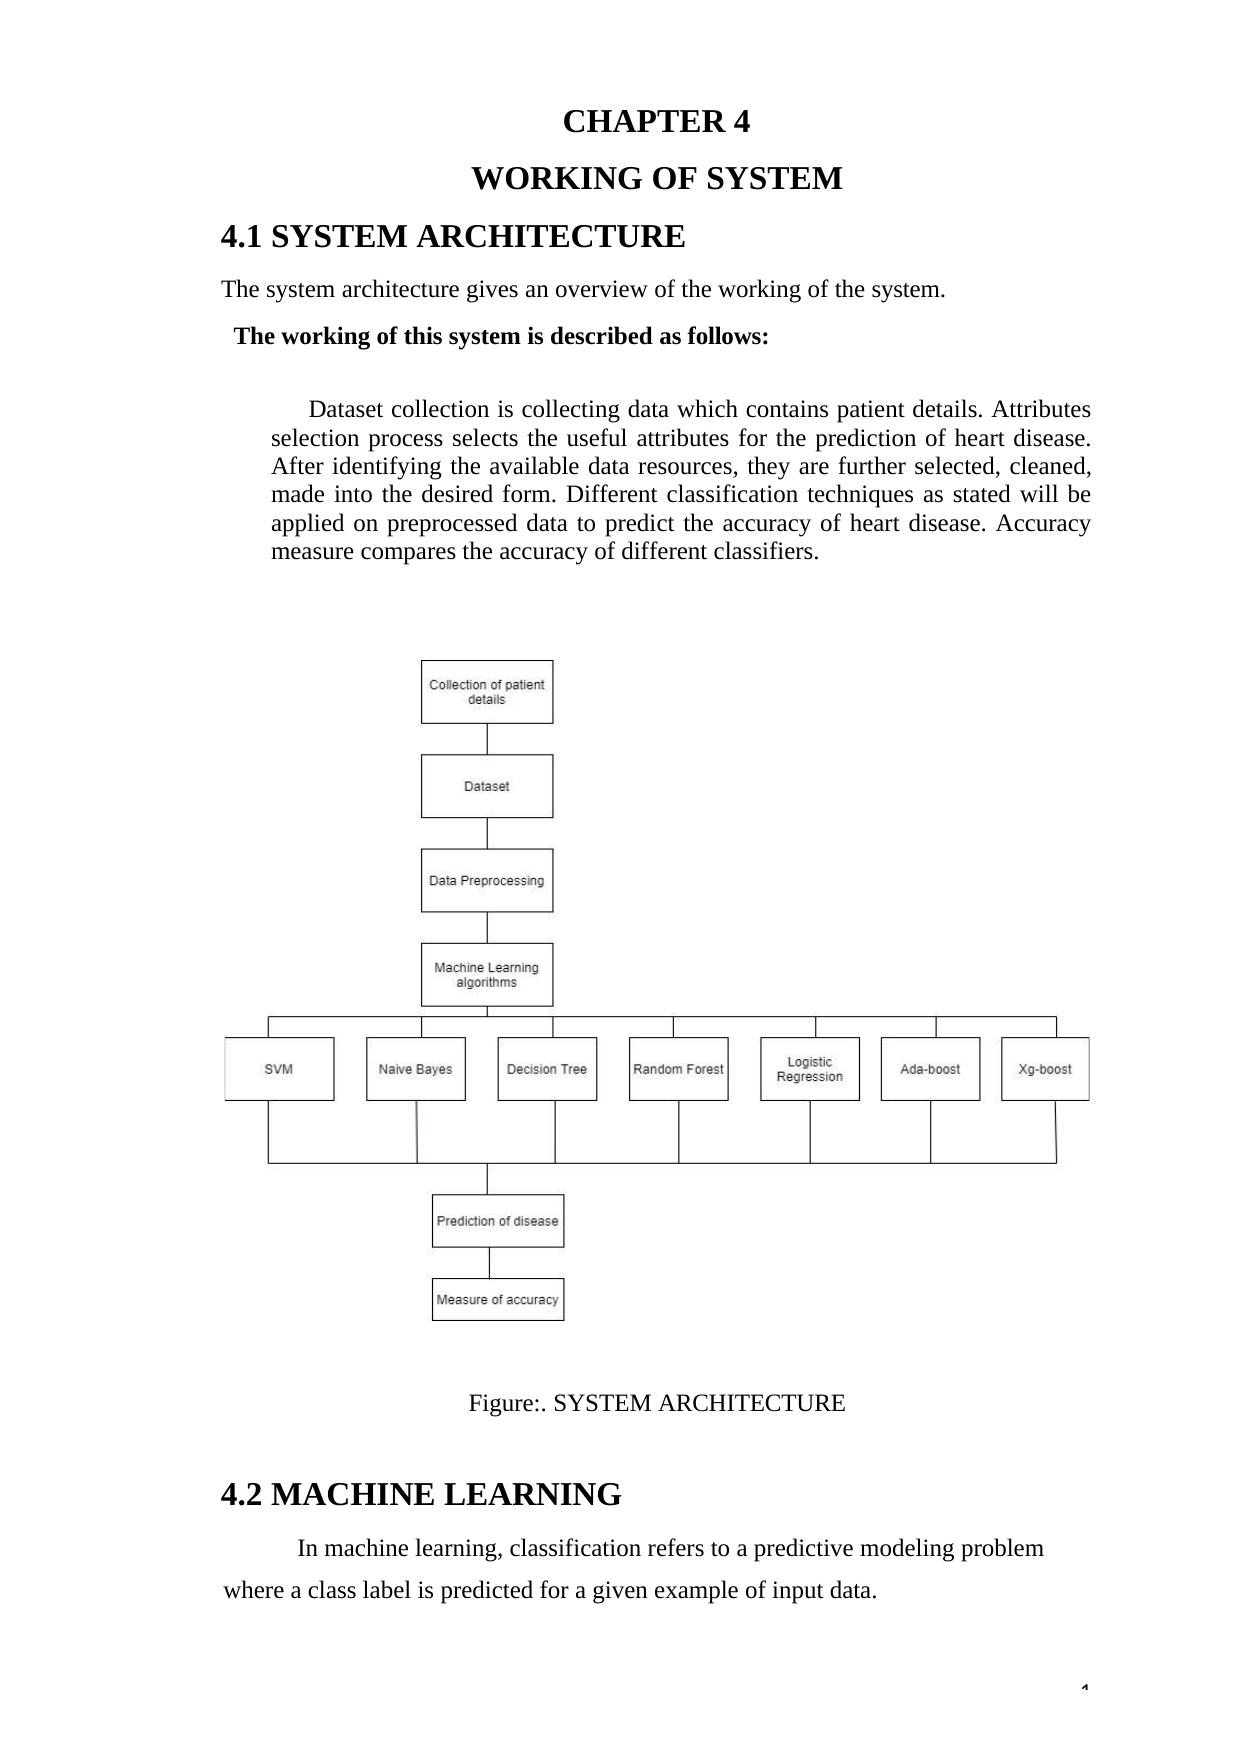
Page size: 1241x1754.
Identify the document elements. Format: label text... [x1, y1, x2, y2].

text The system architecture gives an overview of the working of the system. [221, 274, 1173, 302]
list SYSTEM ARCHITECTURE [221, 216, 1173, 254]
subtitle The working of this system is described as follows: [233, 321, 1173, 350]
text In machine learning, classification refers to a predictive modeling problem where a class label is predicted for a given example of input data. [223, 1533, 1095, 1603]
subtitle CHAPTER 4 WORKING OF SYSTEM [471, 101, 896, 197]
text Dataset collection is collecting data which contains patient details. Attributes selection process selects the useful attributes for the prediction of heart disease. After identifying the available data resources, they are further selected, cleaned, made into the desired form. Different classification techniques as stated will be applied on preprocessed data to predict the accuracy of heart disease. Accuracy measure compares the accuracy of different classifiers. [271, 395, 1092, 564]
subtitle MACHINE LEARNING [221, 1474, 1173, 1513]
picture [224, 660, 1090, 1321]
text Figure:. SYSTEM ARCHITECTURE [231, 1388, 1083, 1417]
